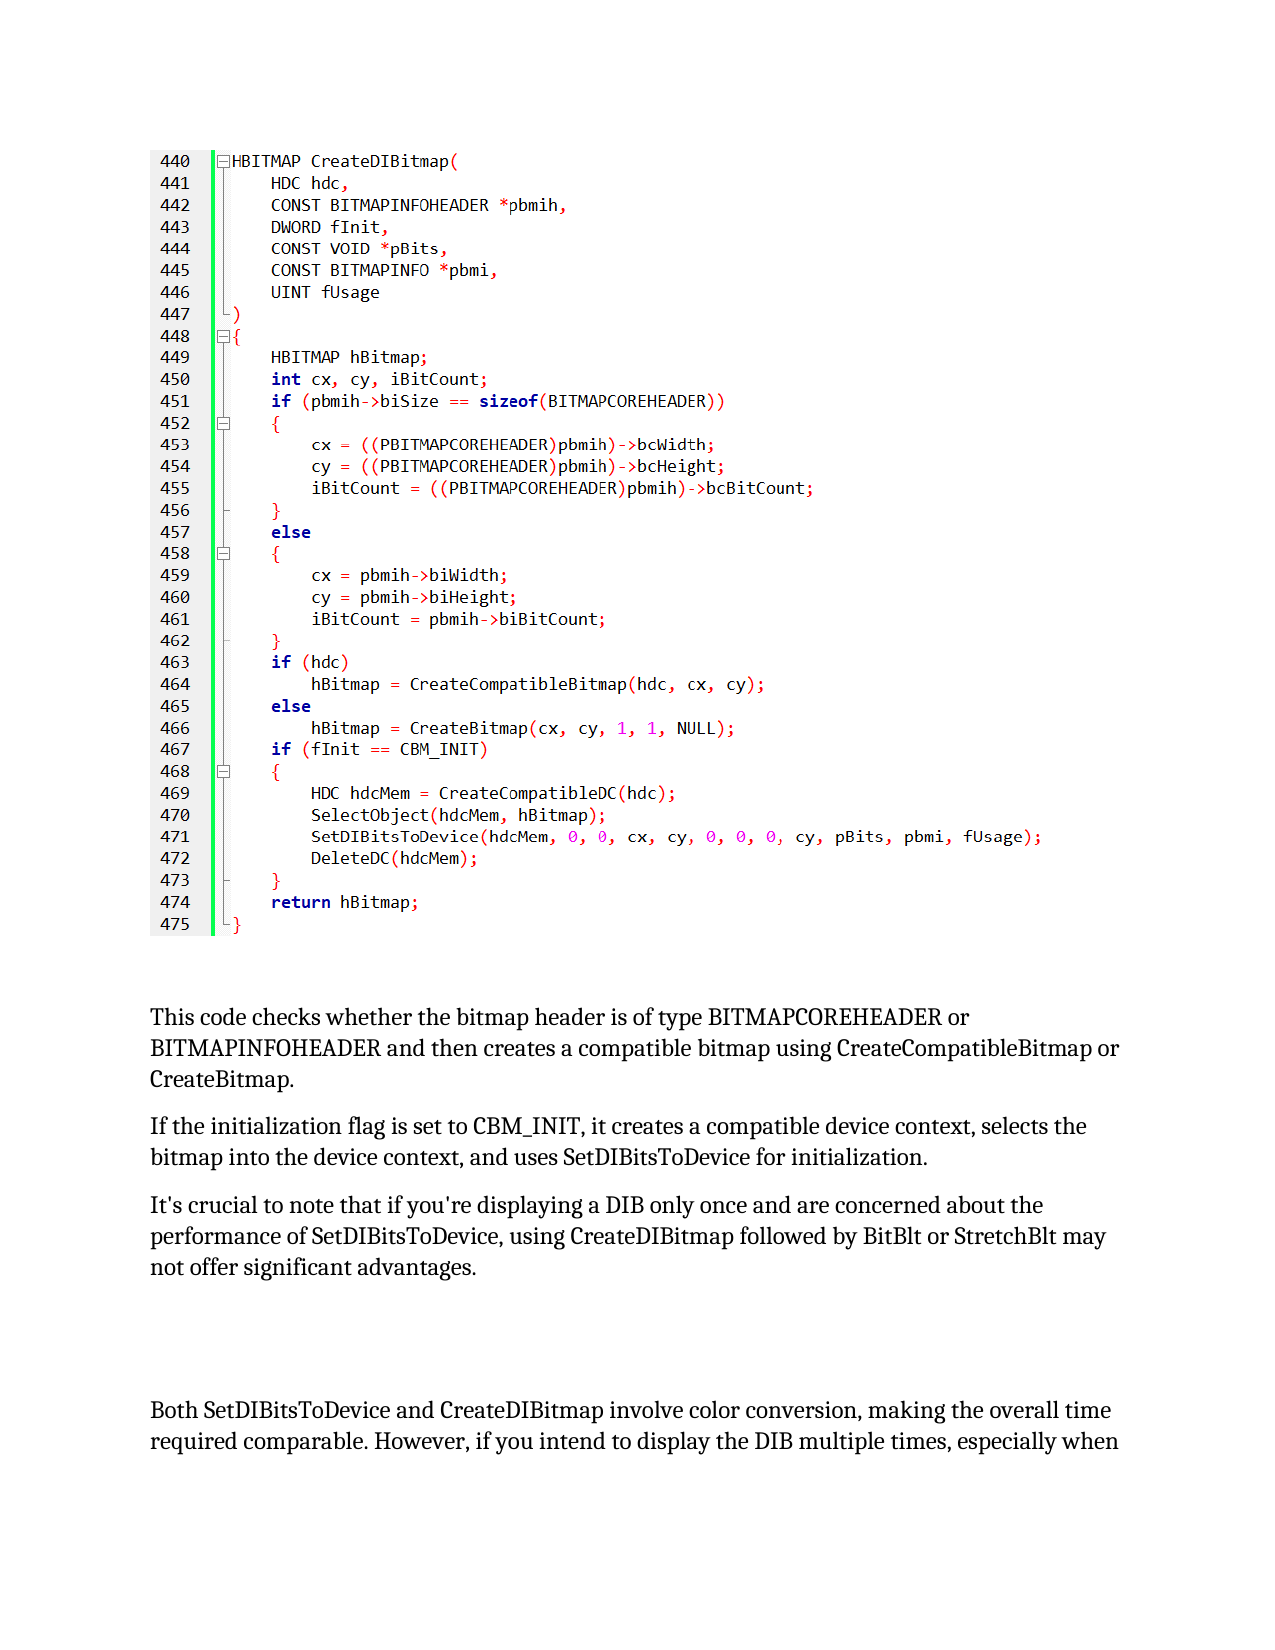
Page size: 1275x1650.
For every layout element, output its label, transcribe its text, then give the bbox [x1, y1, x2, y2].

text It's crucial to note that if you're displaying a DIB only once and are concerned about the performance of SetDIBitsToDevice, using CreateDIBitmap followed by BitBlt or StretchBlt may not offer significant advantages. [150, 1191, 1125, 1282]
picture [150, 150, 1051, 936]
text If the initialization flag is set to CBM_INIT, it creates a compatible device context, selects the bitmap into the device context, and uses SetDIBitsToDevice for initialization. [150, 1112, 1125, 1172]
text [150, 1396, 1125, 1456]
text This code checks whether the bitmap header is of type BITMAPCOREHEADER or BITMAPINFOHEADER and then creates a compatible bitmap using CreateCompatibleBitmap or CreateBitmap. [150, 1002, 1125, 1093]
